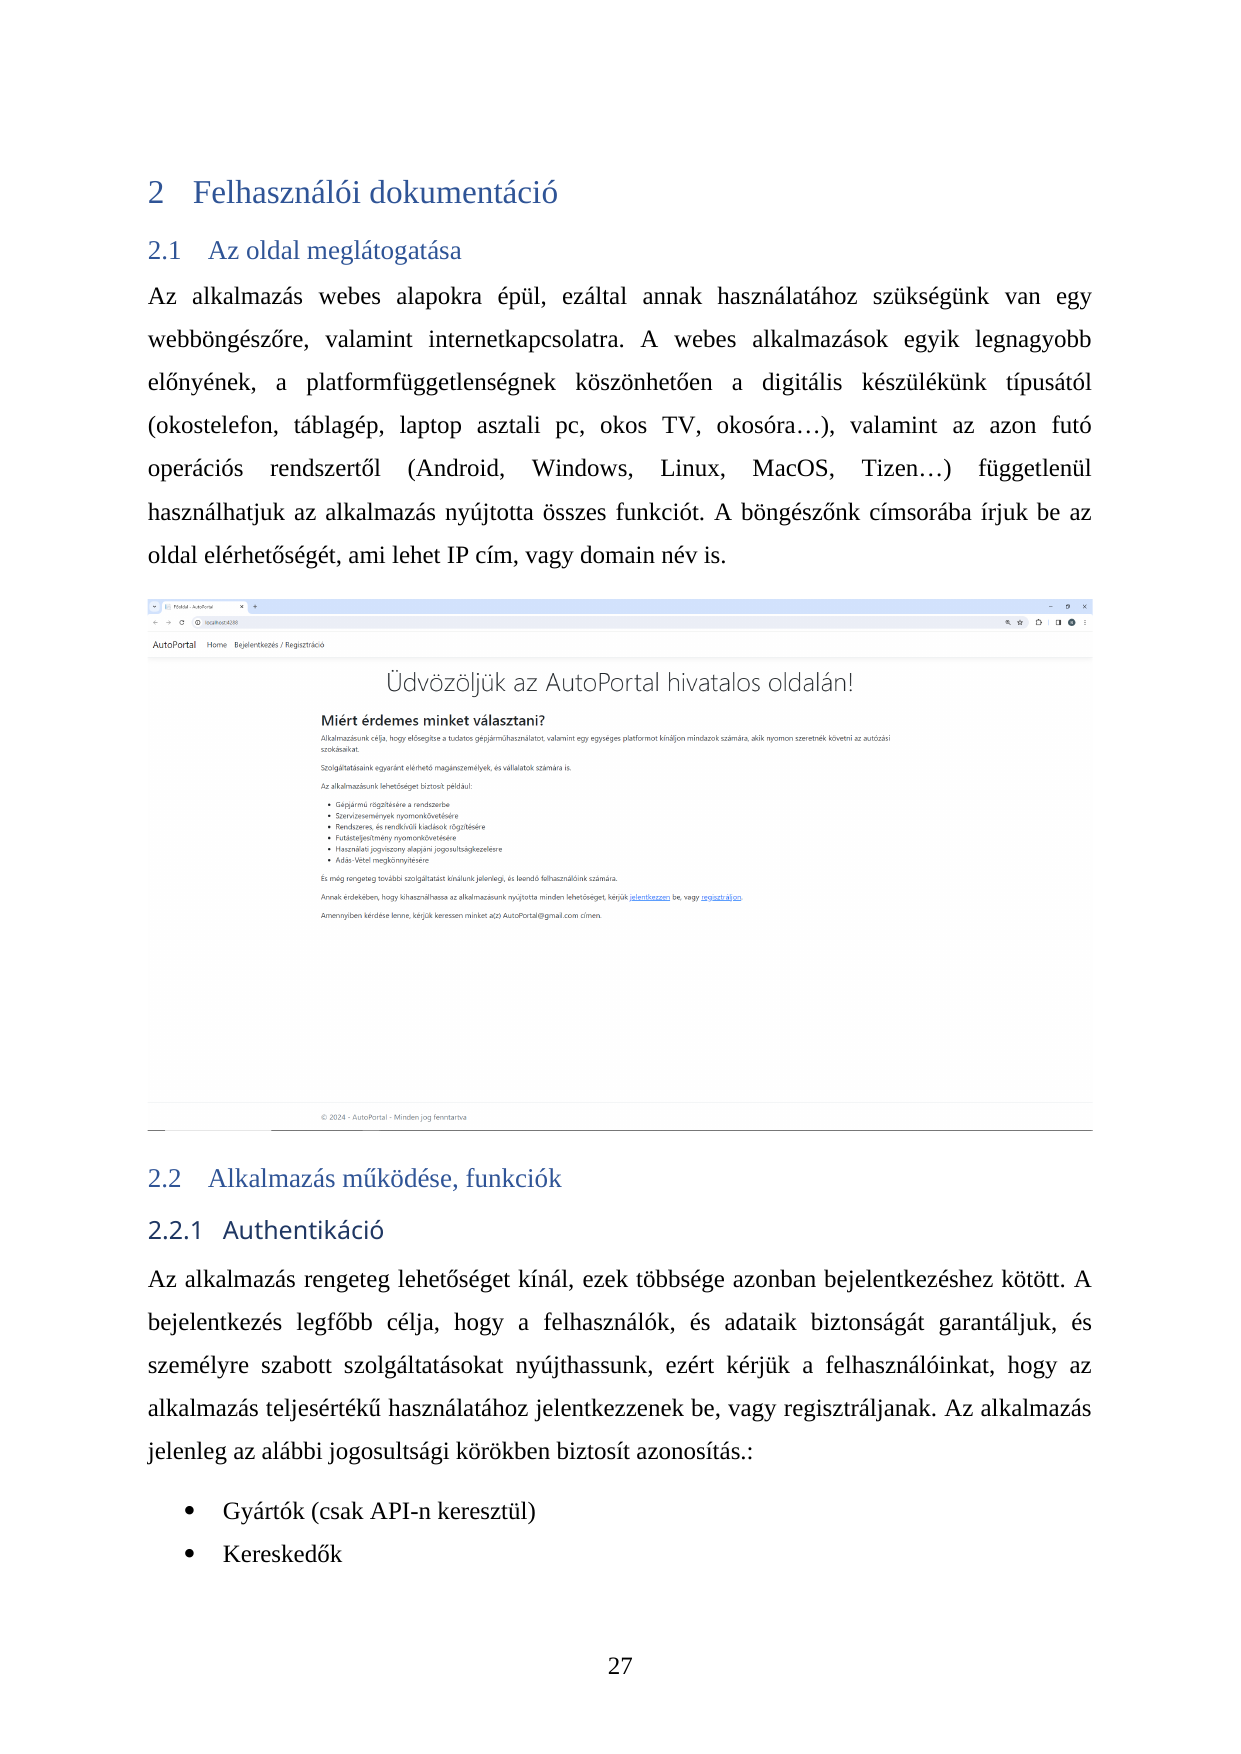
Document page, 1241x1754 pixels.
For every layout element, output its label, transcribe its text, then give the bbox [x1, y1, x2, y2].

subtitle Az oldal meglátogatása [148, 234, 1093, 265]
subtitle Alkalmazás működése, funkciók [148, 1162, 1093, 1193]
subtitle Authentikáció [148, 1213, 1093, 1247]
subtitle Felhasználói dokumentáció [148, 173, 1093, 211]
text Az alkalmazás rengeteg lehetőséget kínál, ezek többsége azonban bejelentkezéshez kötött. A bejelentkezés legfőbb célja, hogy a felhasználók, és adataik biztonságát garantáljuk, és személyre szabott szolgáltatásokat nyújthassunk, ezért kérjük a felhasználóinkat, hogy az alkalmazás teljesértékű használatához jelentkezzenek be, vagy regisztráljanak. Az alkalmazás jelenleg az alábbi jogosultsági körökben biztosít azonosítás.: [148, 1264, 1093, 1465]
list Kereskedők [185, 1539, 1093, 1568]
text Az alkalmazás webes alapokra épül, ezáltal annak használatához szükségünk van egy webböngészőre, valamint internetkapcsolatra. A webes alkalmazások egyik legnagyobb előnyének, a platformfüggetlenségnek köszönhetően a digitális készülékünk típusától (okostelefon, táblagép, laptop asztali pc, okos TV, okosóra…), valamint az azon futó operációs rendszertől (Android, Windows, Linux, MacOS, Tizen…) függetlenül használhatjuk az alkalmazás nyújtotta összes funkciót. A böngészőnk címsorába írjuk be az oldal elérhetőségét, ami lehet IP cím, vagy domain név is. [148, 281, 1093, 568]
list Gyártók (csak API-n keresztül) [185, 1496, 1093, 1525]
picture [147, 599, 1093, 1131]
